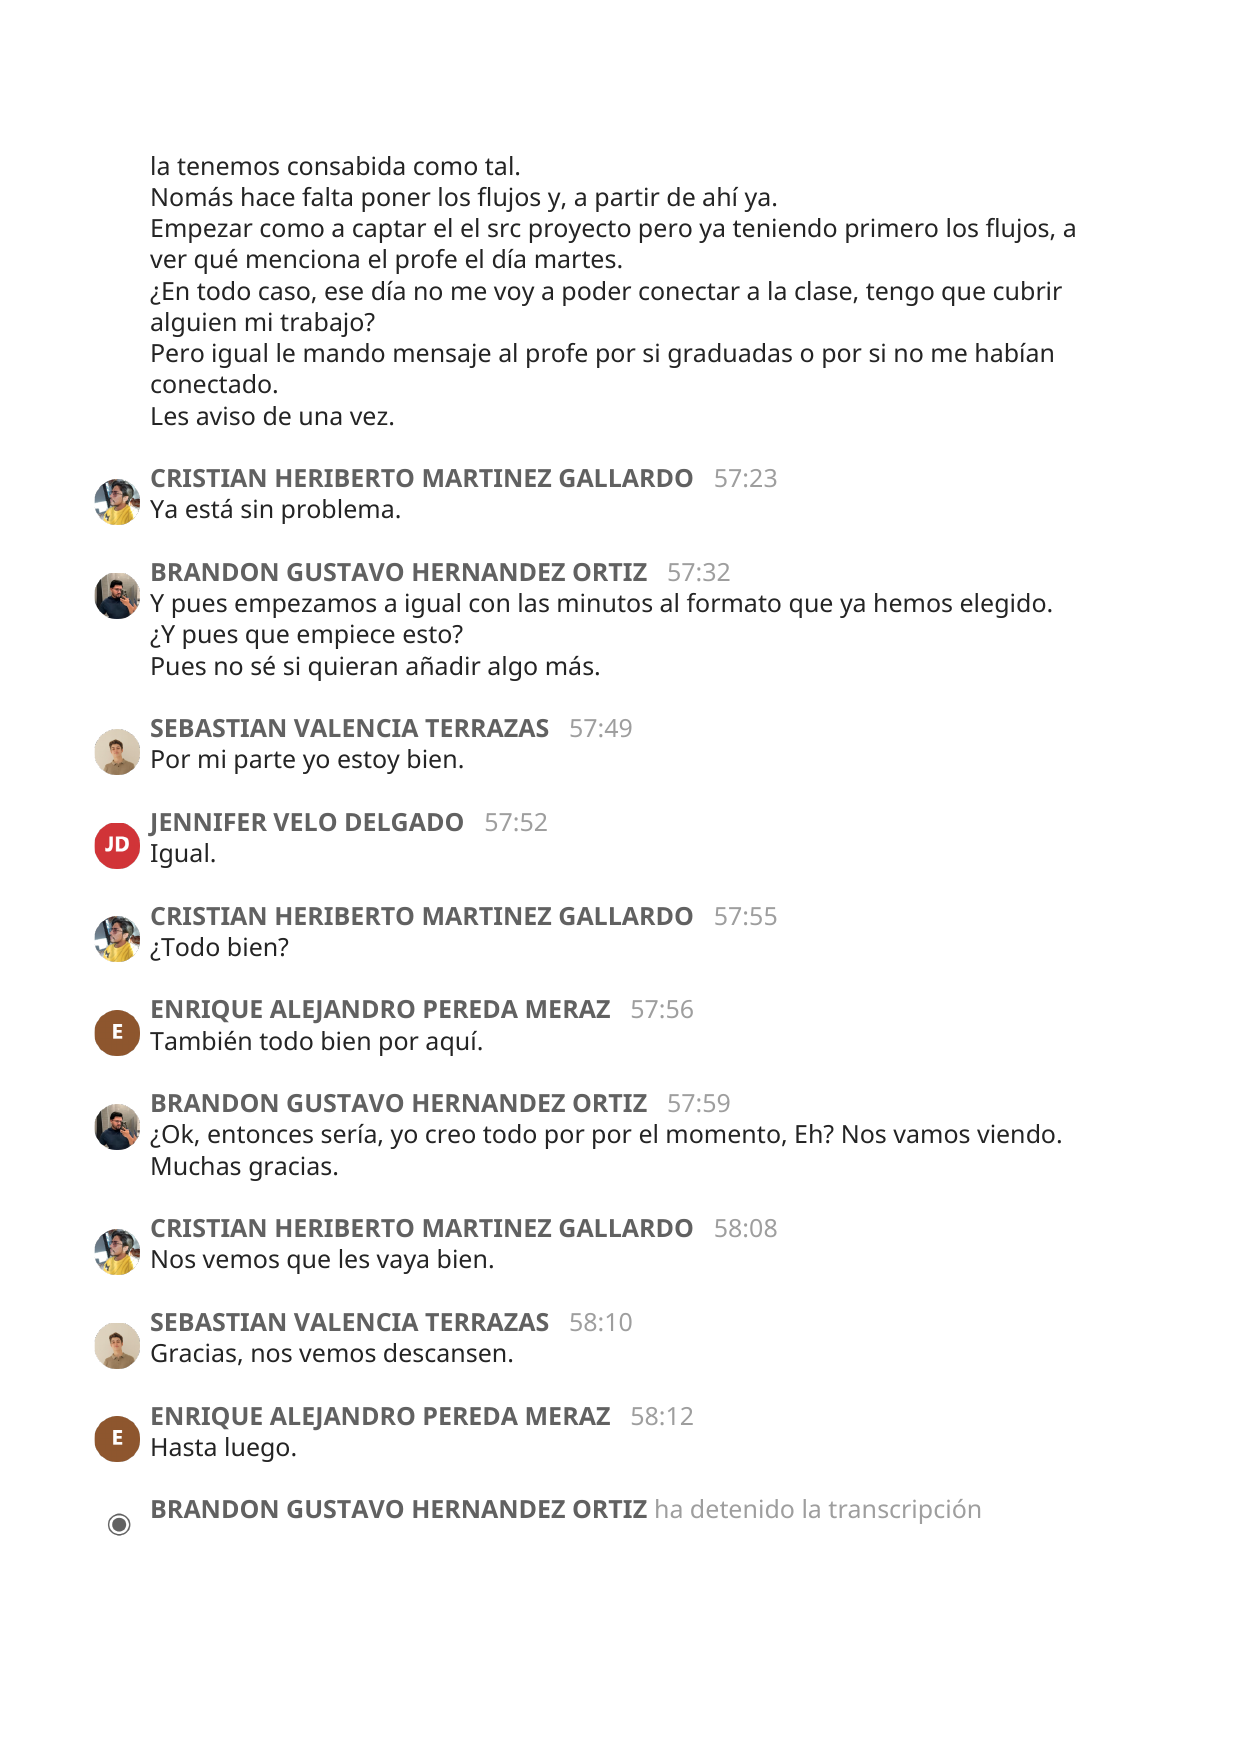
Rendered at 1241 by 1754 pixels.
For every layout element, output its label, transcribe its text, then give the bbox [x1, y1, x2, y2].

picture [94, 1416, 140, 1462]
picture [94, 1104, 140, 1150]
text BRANDON GUSTAVO HERNANDEZ ORTIZ 57:59 ¿Ok, entonces sería, yo creo todo por por el momento, Eh? Nos vamos viendo. Muchas gracias. [150, 1056, 1090, 1181]
picture [94, 1323, 140, 1369]
text JENNIFER VELO DELGADO 57:52 Igual. [150, 775, 1090, 869]
text CRISTIAN HERIBERTO MARTINEZ GALLARDO 58:08 Nos vemos que les vaya bien. [150, 1181, 1090, 1275]
picture [94, 1010, 140, 1056]
text BRANDON GUSTAVO HERNANDEZ ORTIZ 57:32 Y pues empezamos a igual con las minutos al formato que ya hemos elegido. ¿Y pues que empiece esto? Pues no sé si quieran añadir algo más. [150, 525, 1090, 681]
text BRANDON GUSTAVO HERNANDEZ ORTIZ ha detenido la transcripción [150, 1462, 1090, 1525]
picture [102, 1507, 137, 1542]
text ENRIQUE ALEJANDRO PEREDA MERAZ 57:56 También todo bien por aquí. [150, 962, 1090, 1056]
picture [94, 729, 140, 775]
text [150, 150, 1090, 431]
picture [94, 573, 140, 619]
picture [94, 479, 140, 525]
text SEBASTIAN VALENCIA TERRAZAS 58:10 Gracias, nos vemos descansen. [150, 1275, 1090, 1369]
text ENRIQUE ALEJANDRO PEREDA MERAZ 58:12 Hasta luego. [150, 1369, 1090, 1462]
text CRISTIAN HERIBERTO MARTINEZ GALLARDO 57:23 Ya está sin problema. [150, 431, 1090, 525]
picture [94, 916, 140, 962]
picture [94, 823, 140, 869]
text CRISTIAN HERIBERTO MARTINEZ GALLARDO 57:55 ¿Todo bien? [150, 869, 1090, 962]
text SEBASTIAN VALENCIA TERRAZAS 57:49 Por mi parte yo estoy bien. [150, 681, 1090, 775]
picture [94, 1229, 140, 1275]
